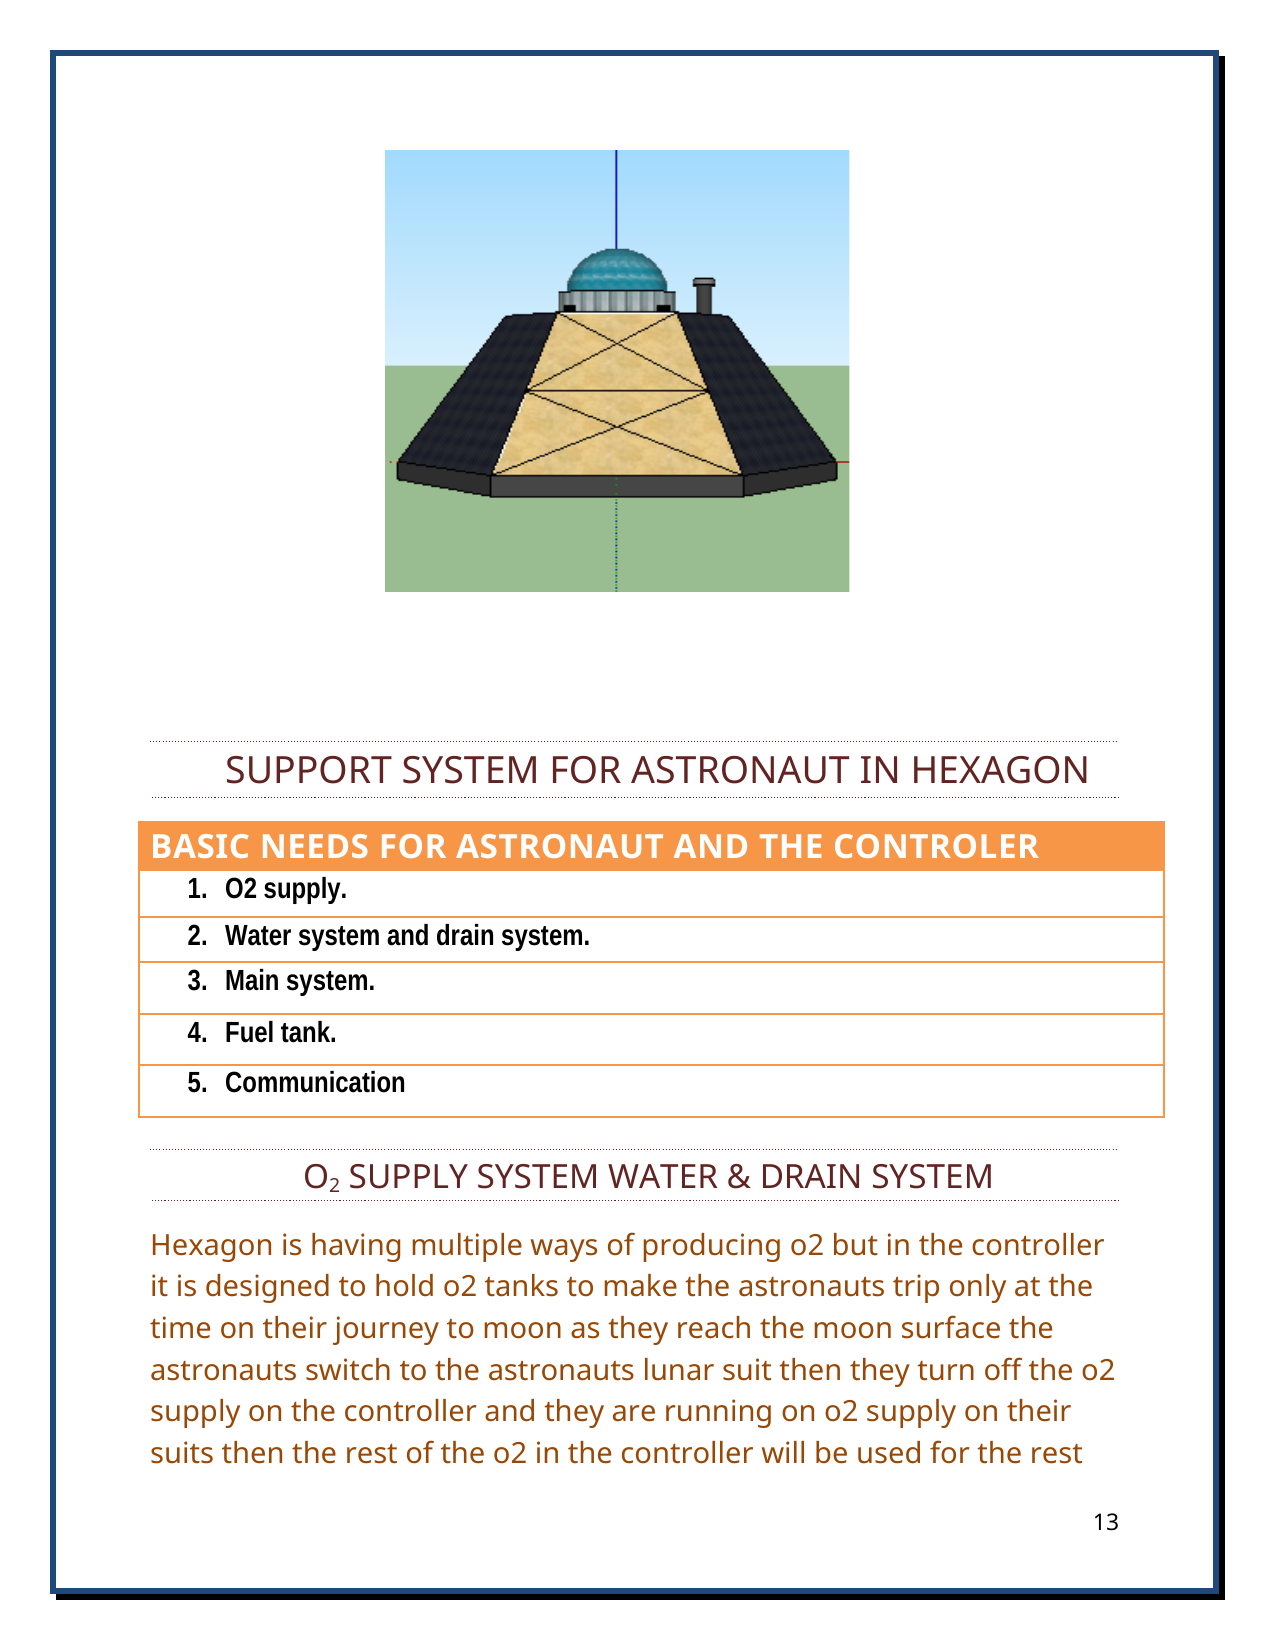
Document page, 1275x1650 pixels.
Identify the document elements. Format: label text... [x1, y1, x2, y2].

picture [385, 150, 850, 592]
table_cell Water system and drain system. [140, 918, 1163, 961]
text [150, 1224, 1119, 1472]
table_header Basic needs for astronaut and the controler [140, 823, 1163, 869]
subtitle support system for astronaut in hexagon [150, 741, 1119, 798]
table_cell Fuel tank. [140, 1015, 1163, 1063]
subtitle O2 supply system water & drain system [150, 1149, 1119, 1201]
table_cell O2 supply. [140, 871, 1163, 916]
table_cell Main system. [140, 963, 1163, 1013]
table_cell Communication [140, 1066, 1163, 1116]
